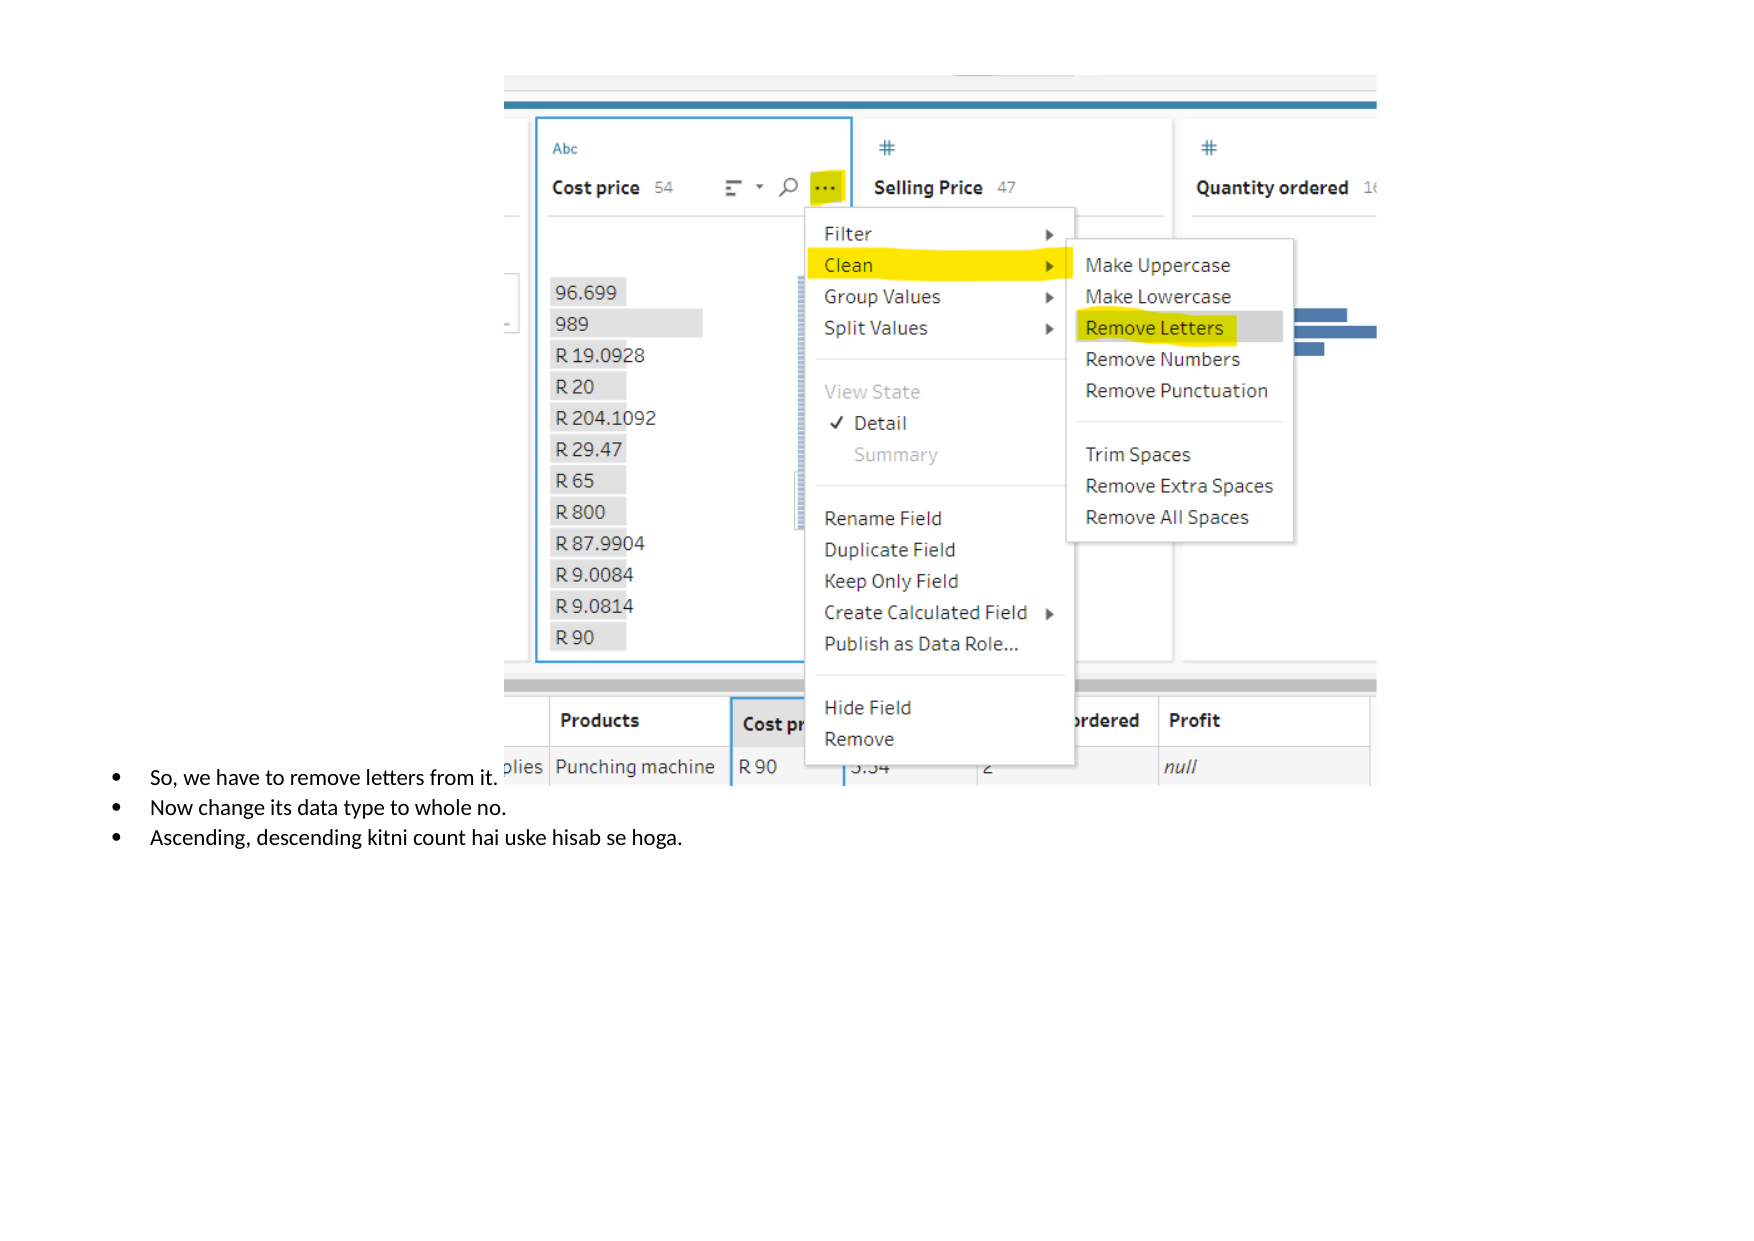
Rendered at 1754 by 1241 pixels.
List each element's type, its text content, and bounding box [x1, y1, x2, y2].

list Now change its data type to whole no. [112, 793, 1679, 821]
list Ascending, descending kitni count hai uske hisab se hoga. [112, 823, 1679, 851]
picture [504, 75, 1377, 786]
